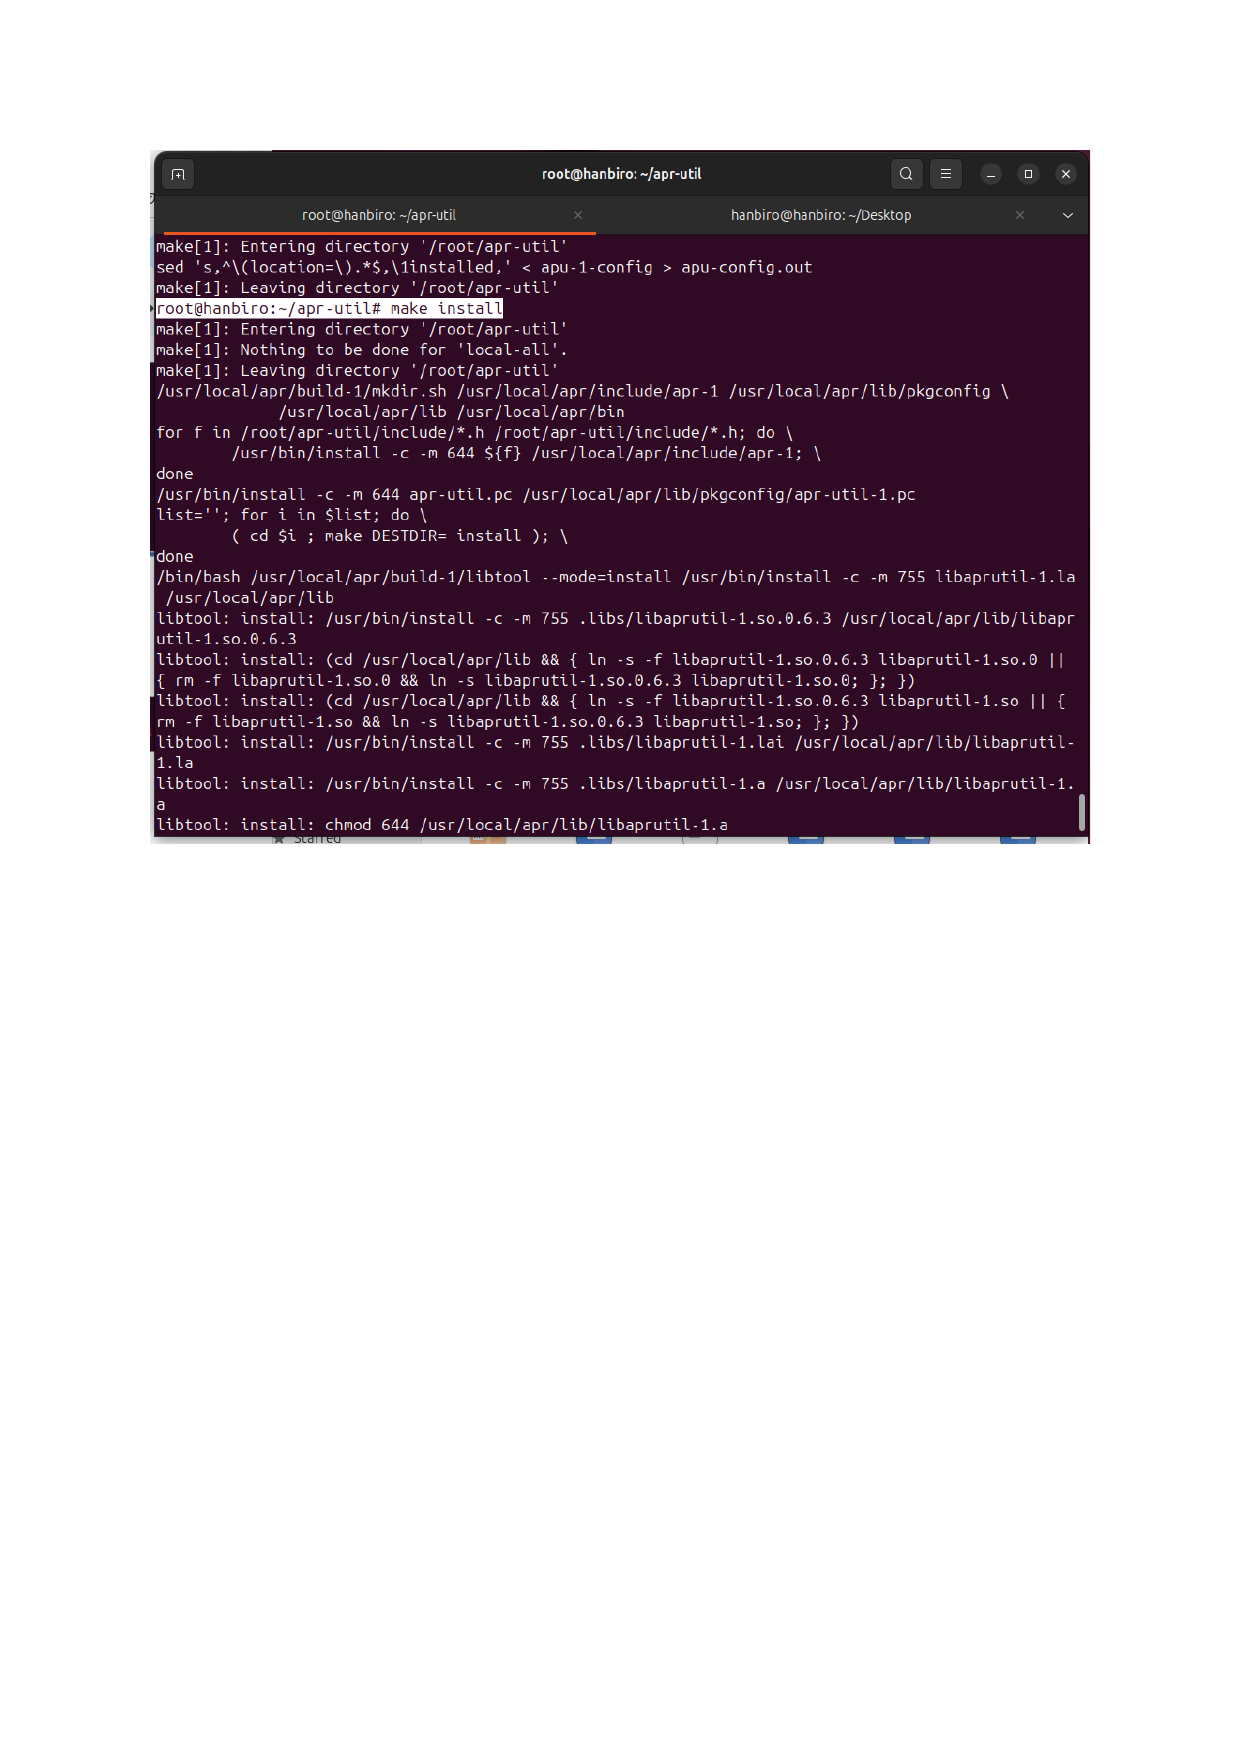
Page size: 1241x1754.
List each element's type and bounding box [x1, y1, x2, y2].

picture [150, 150, 1091, 844]
